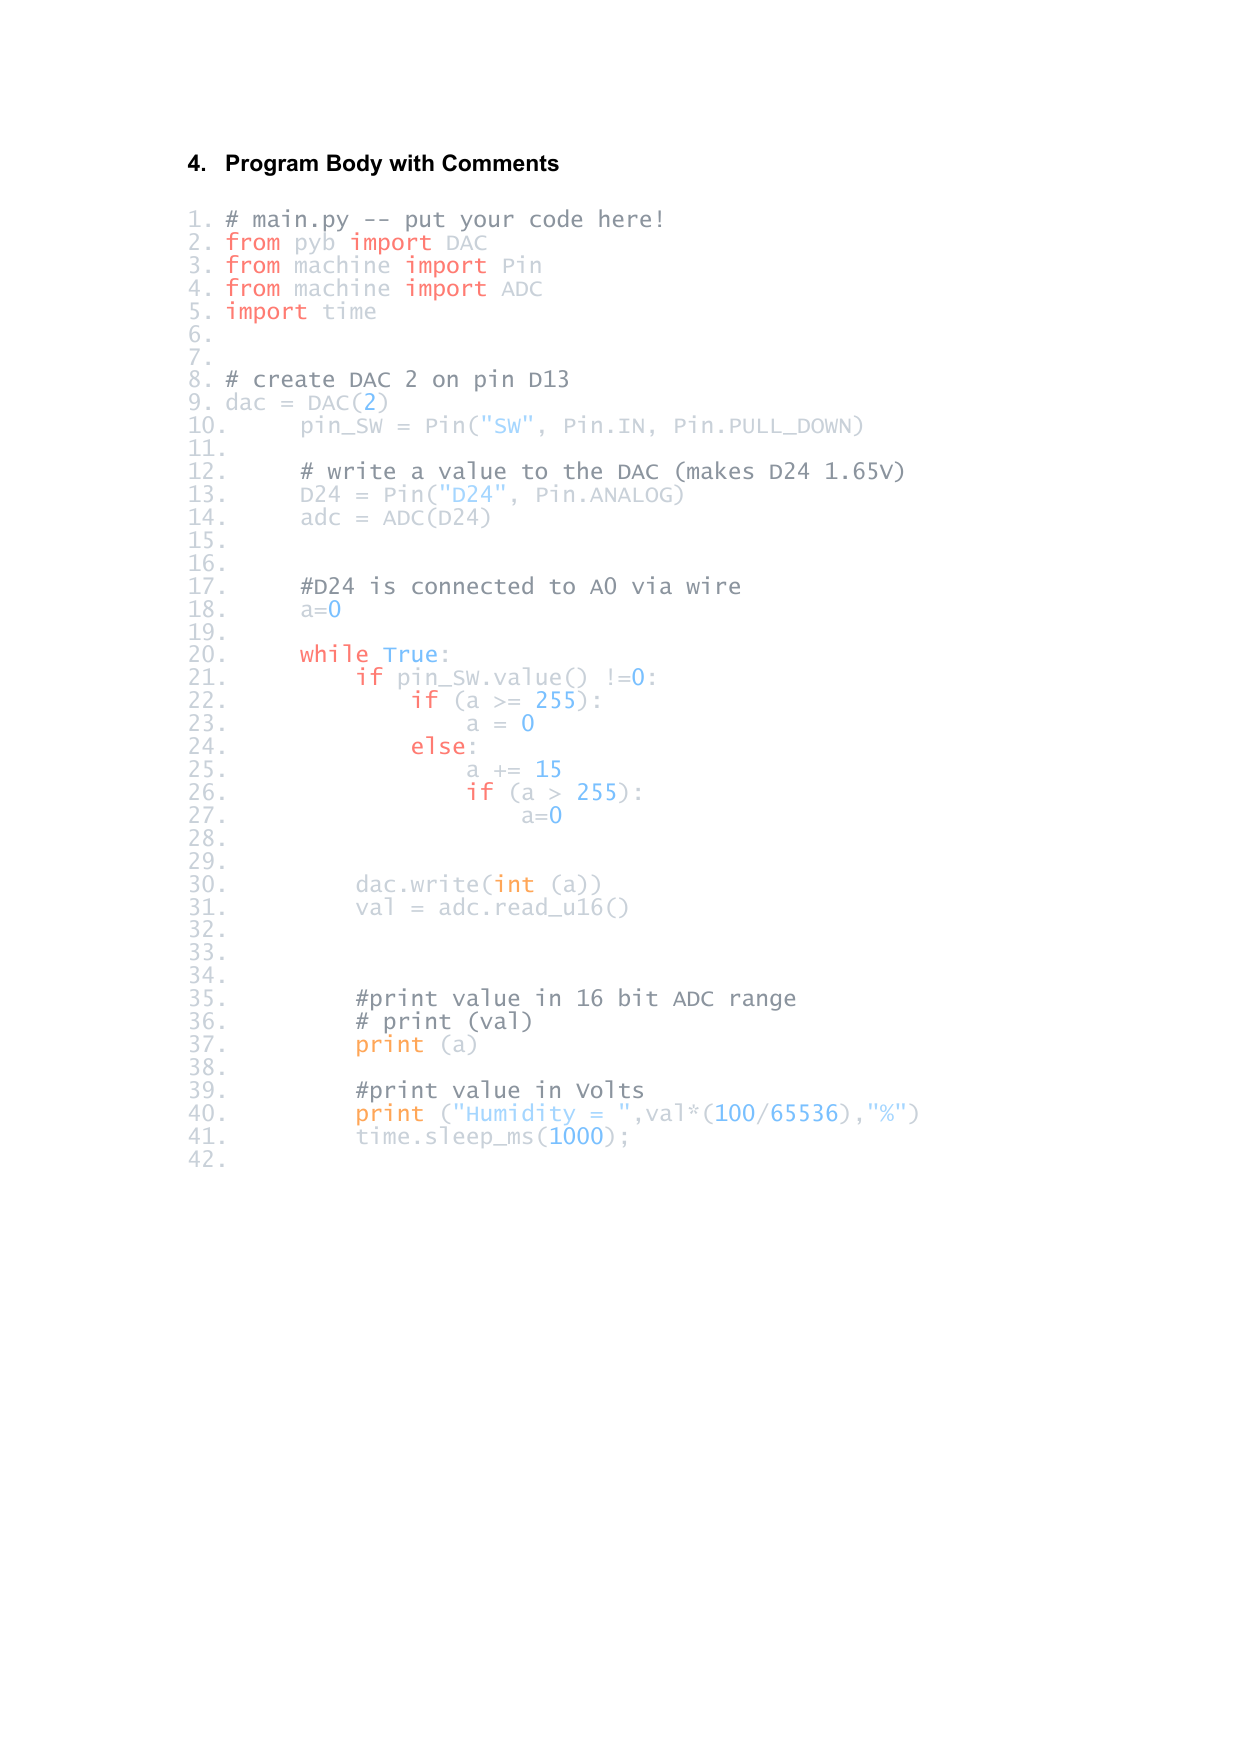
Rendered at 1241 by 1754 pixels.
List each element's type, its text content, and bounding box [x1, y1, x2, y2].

list import time [187, 301, 1090, 324]
list a=0 [187, 805, 1090, 828]
list if pin_SW.value() !=0: [187, 668, 1090, 691]
list dac.write(int (a)) [187, 874, 1090, 897]
list else: [187, 736, 1090, 759]
list # create DAC 2 on pin D13 [187, 370, 1090, 393]
list # main.py -- put your code here! [187, 209, 1090, 232]
list #print value in Volts [187, 1080, 1090, 1103]
list D24 = Pin("D24", Pin.ANALOG) [187, 484, 1090, 507]
list # print (val) [187, 1011, 1090, 1034]
list val = adc.read_u16() [187, 897, 1090, 920]
list #D24 is connected to A0 via wire [187, 576, 1090, 599]
list print (a) [187, 1034, 1090, 1057]
list a = 0 [187, 713, 1090, 736]
list time.sleep_ms(1000); [187, 1126, 1090, 1149]
list # write a value to the DAC (makes D24 1.65V) [187, 461, 1090, 484]
list pin_SW = Pin("SW", Pin.IN, Pin.PULL_DOWN) [187, 416, 1090, 438]
subtitle Program Body with Comments [187, 150, 1090, 176]
list while True: [187, 645, 1090, 668]
list a += 15 [187, 759, 1090, 782]
list print ("Humidity = ",val*(100/65536),"%") [187, 1103, 1090, 1126]
list from machine import ADC [187, 278, 1090, 301]
list from pyb import DAC [187, 232, 1090, 255]
list if (a > 255): [187, 782, 1090, 805]
list adc = ADC(D24) [187, 507, 1090, 530]
list #print value in 16 bit ADC range [187, 988, 1090, 1011]
list dac = DAC(2) [187, 393, 1090, 416]
list from machine import Pin [187, 255, 1090, 278]
list if (a >= 255): [187, 691, 1090, 713]
list a=0 [187, 599, 1090, 622]
